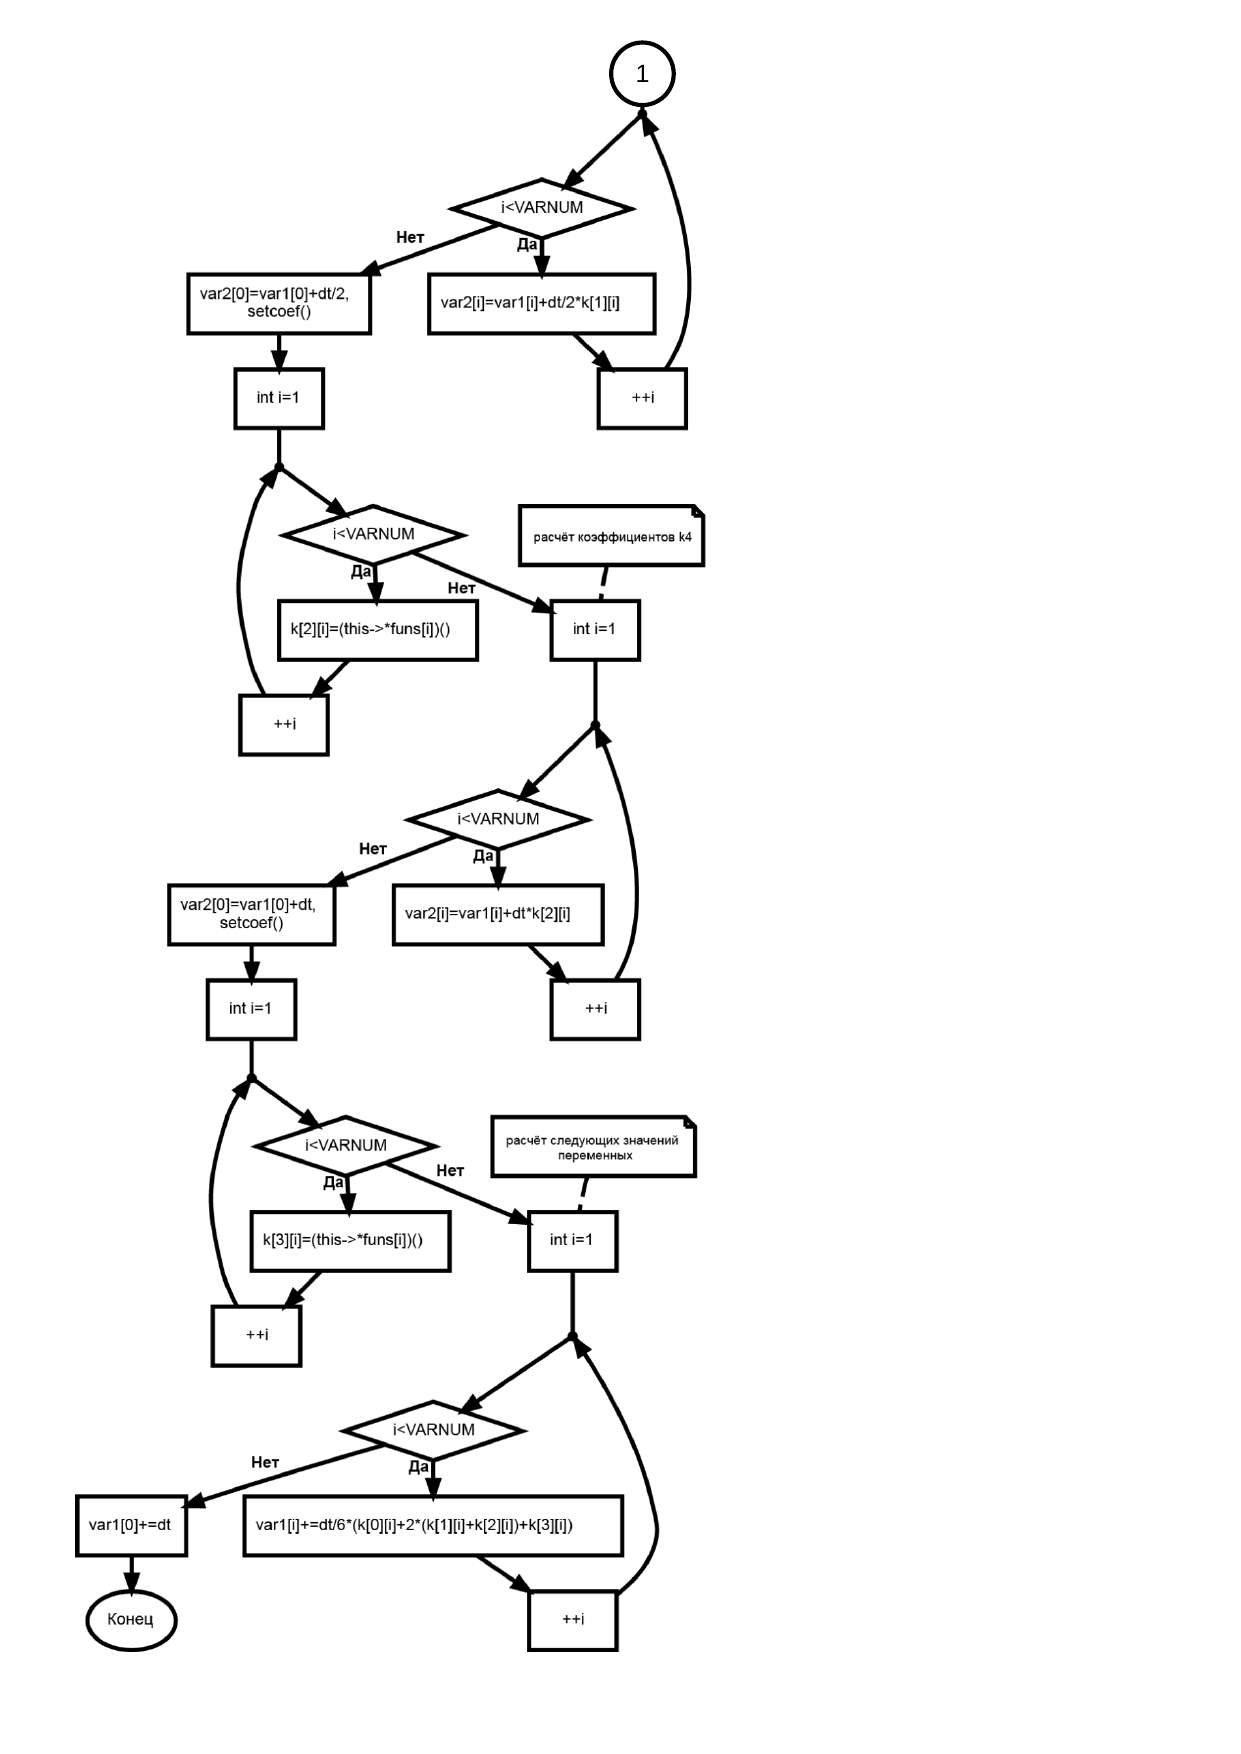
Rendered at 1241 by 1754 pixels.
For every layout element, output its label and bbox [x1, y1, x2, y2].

picture [75, 75, 1099, 1652]
